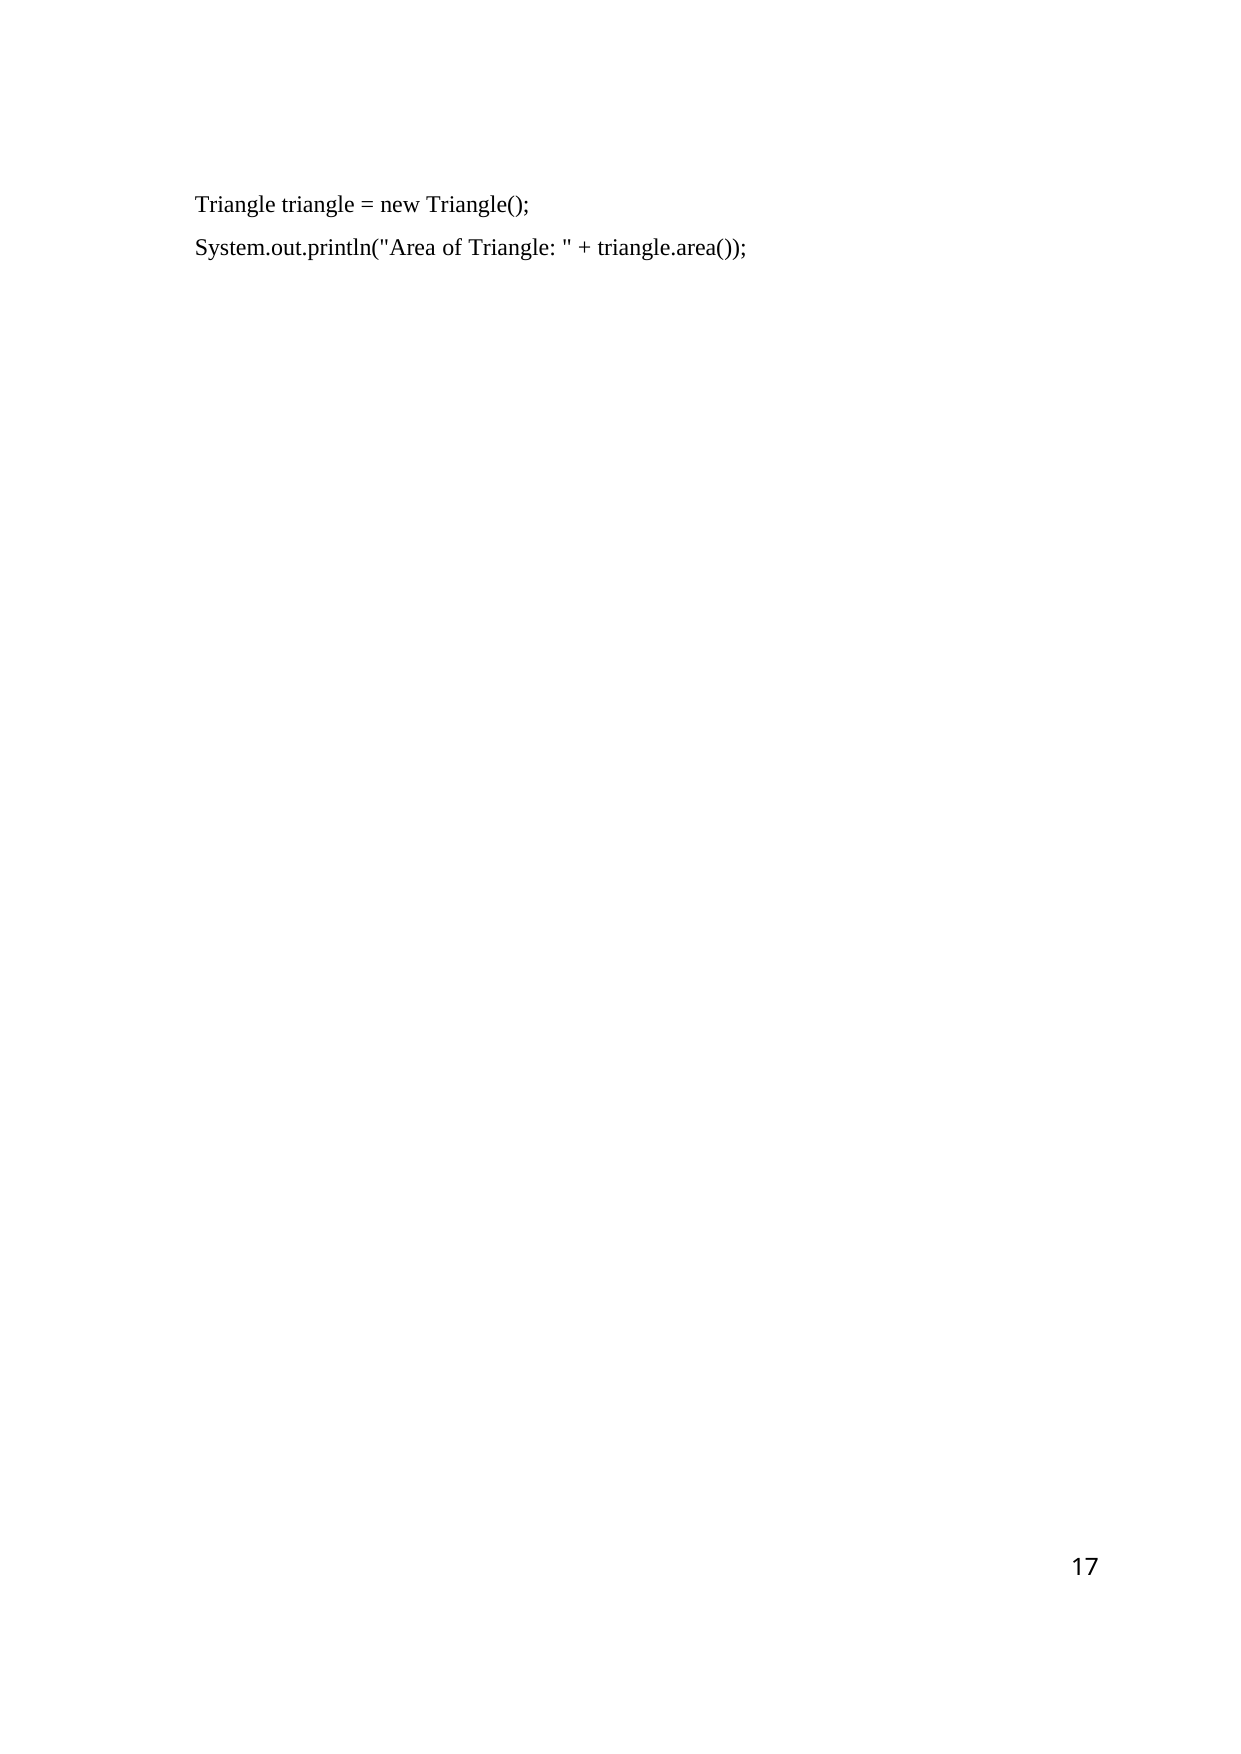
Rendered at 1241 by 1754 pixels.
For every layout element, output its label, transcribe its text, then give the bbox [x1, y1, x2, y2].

text Triangle triangle = new Triangle(); System.out.println("Area of Triangle: " + triangle.area()); [194, 189, 748, 260]
